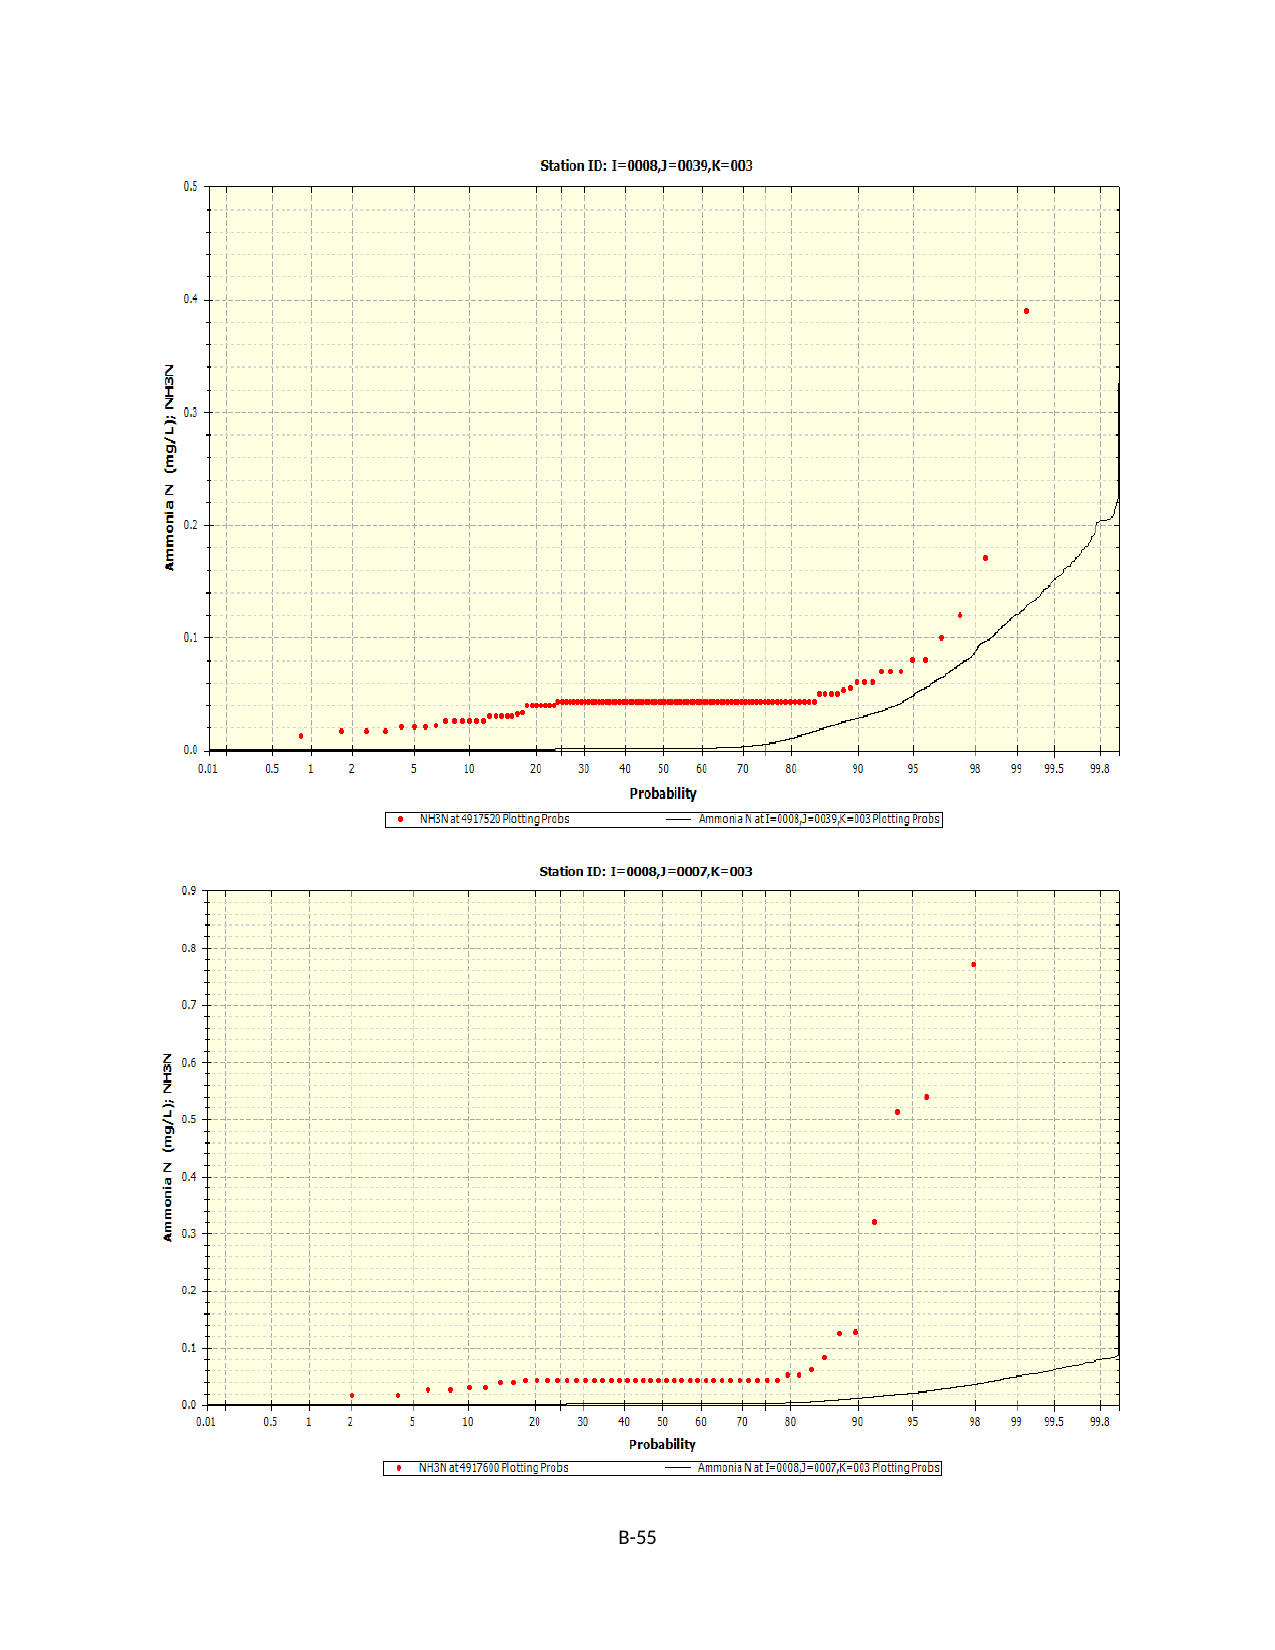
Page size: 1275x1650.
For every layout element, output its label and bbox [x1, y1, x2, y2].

picture [150, 863, 1125, 1486]
picture [150, 150, 1125, 839]
